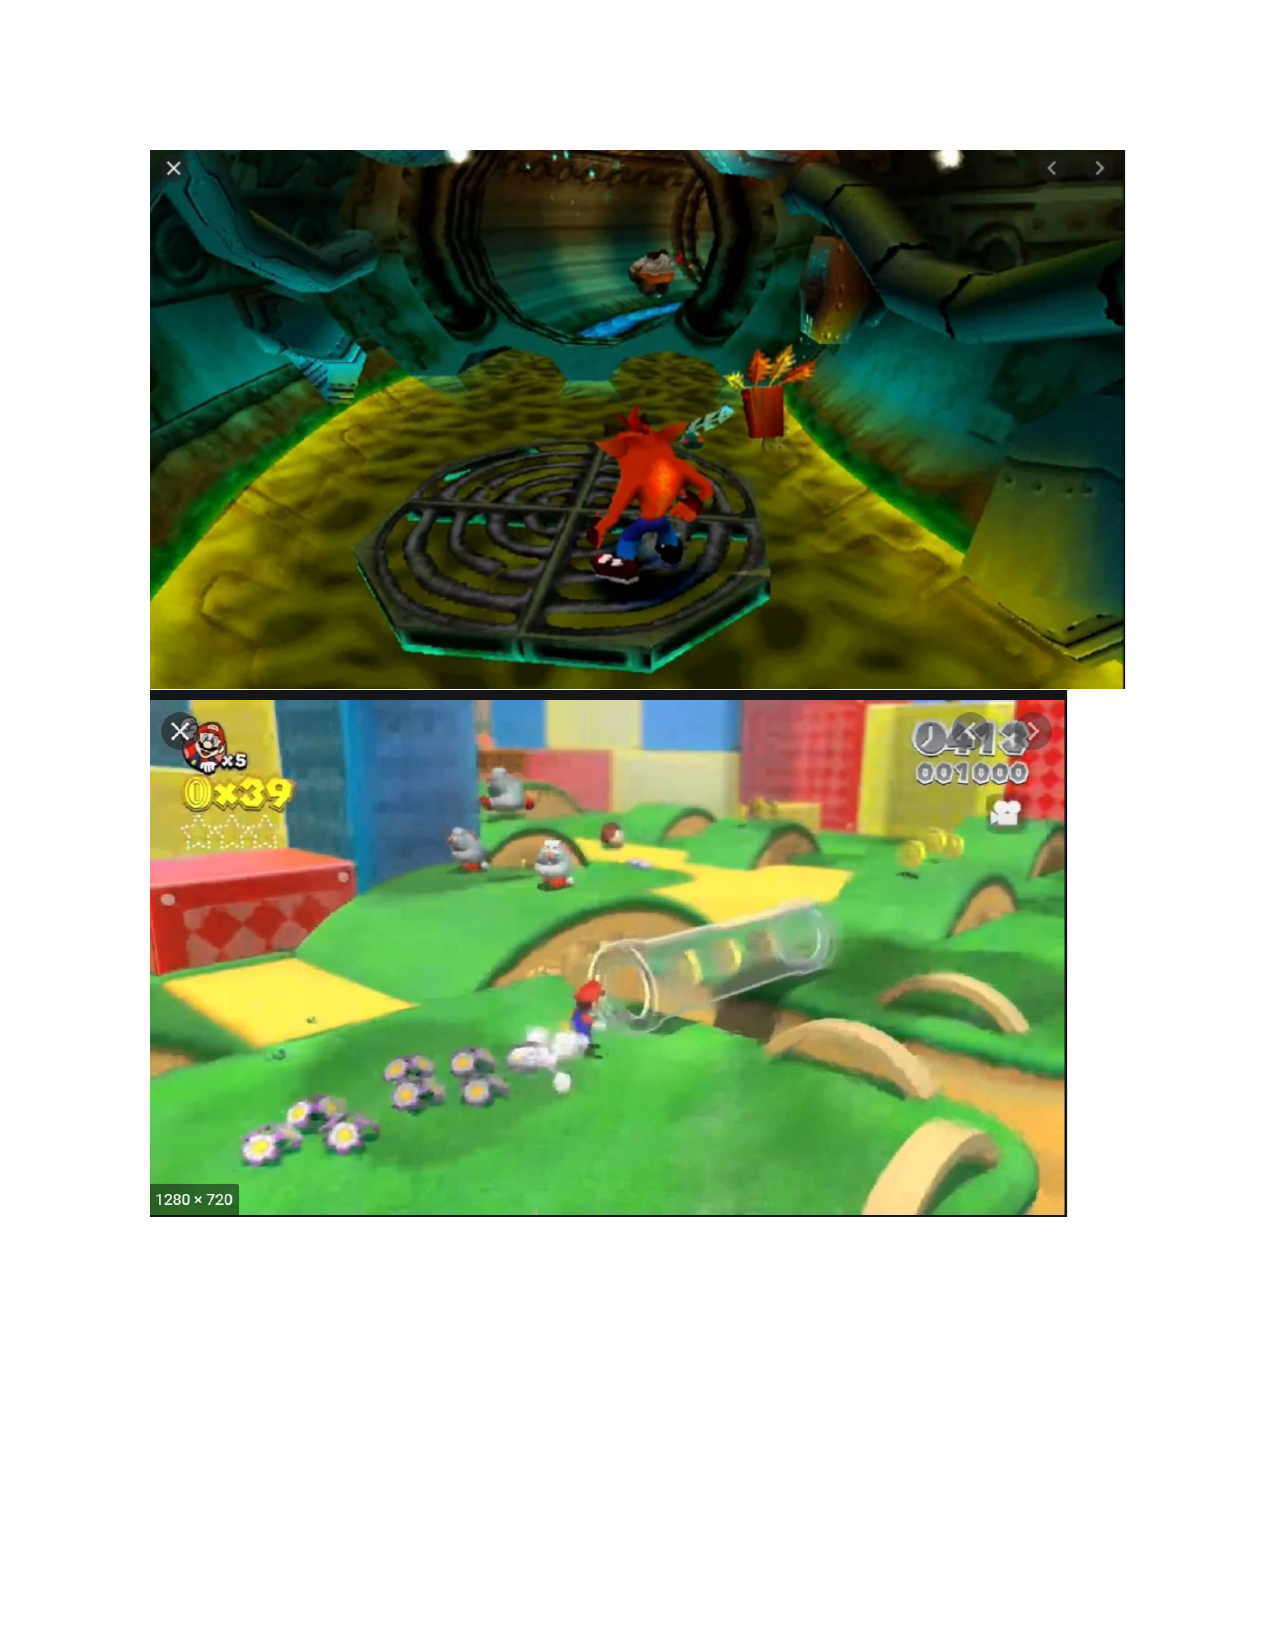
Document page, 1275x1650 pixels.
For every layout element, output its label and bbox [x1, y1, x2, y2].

picture [150, 690, 1068, 1217]
text [150, 689, 1125, 1217]
picture [150, 150, 1125, 689]
